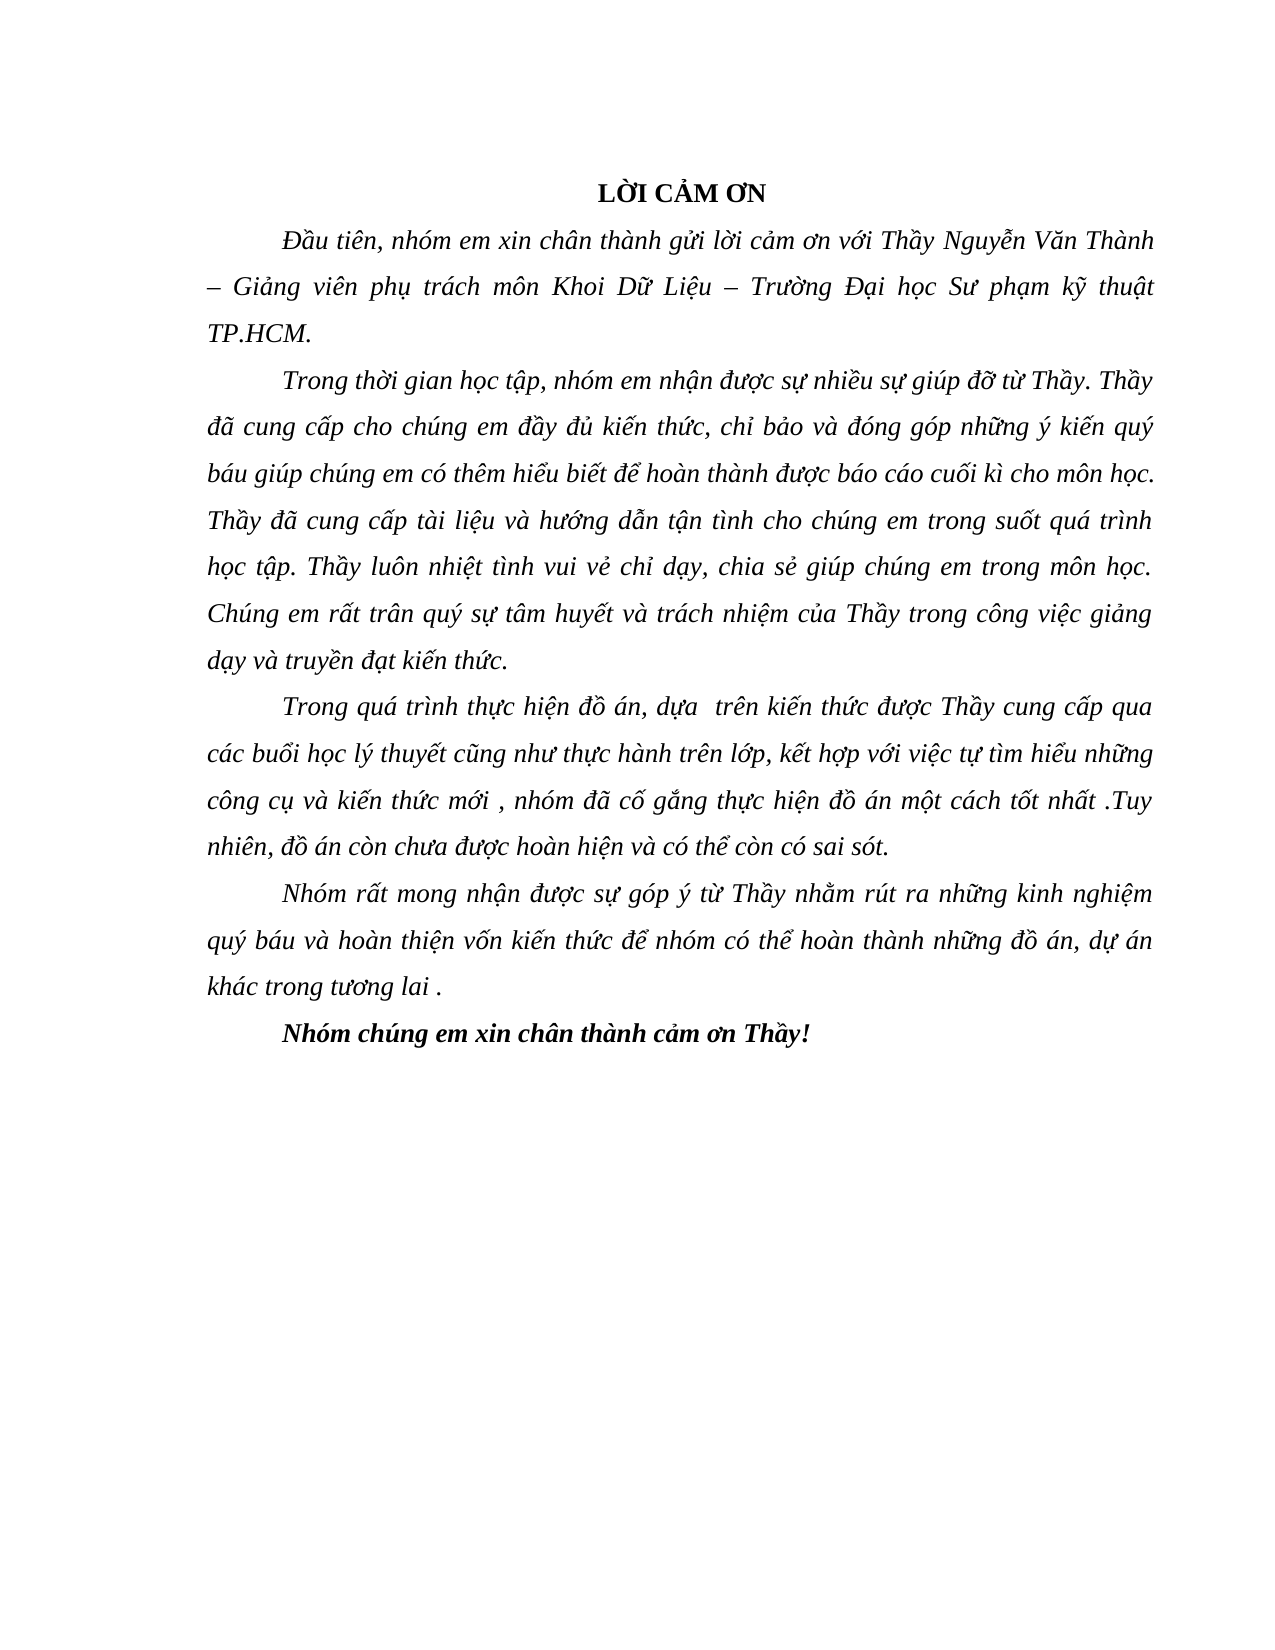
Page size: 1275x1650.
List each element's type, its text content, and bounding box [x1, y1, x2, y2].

text LỜI CẢM ƠN [207, 177, 1157, 208]
text Trong thời gian học tập, nhóm em nhận được sự nhiều sự giúp đỡ từ Thầy. Thầy đã cung cấp cho chúng em đầy đủ kiến thức, chỉ bảo và đóng góp những ý kiến quý báu giúp chúng em có thêm hiểu biết để hoàn thành được báo cáo cuối kì cho môn học. Thầy đã cung cấp tài liệu và hướng dẫn tận tình cho chúng em trong suốt quá trình học tập. Thầy luôn nhiệt tình vui vẻ chỉ dạy, chia sẻ giúp chúng em trong môn học. Chúng em rất trân quý sự tâm huyết và trách nhiệm của Thầy trong công việc giảng dạy và truyền đạt kiến thức. [207, 364, 1157, 675]
text Trong quá trình thực hiện đồ án, dựa trên kiến thức được Thầy cung cấp qua các buổi học lý thuyết cũng như thực hành trên lớp, kết hợp với việc tự tìm hiểu những công cụ và kiến thức mới , nhóm đã cố gắng thực hiện đồ án một cách tốt nhất .Tuy nhiên, đồ án còn chưa được hoàn hiện và có thể còn có sai sót. [207, 691, 1157, 862]
text Đầu tiên, nhóm em xin chân thành gửi lời cảm ơn với Thầy Nguyễn Văn Thành – Giảng viên phụ trách môn Khoi Dữ Liệu – Trường Đại học Sư phạm kỹ thuật TP.HCM. [207, 224, 1157, 348]
text Nhóm chúng em xin chân thành cảm ơn Thầy! [207, 1017, 1157, 1048]
text Nhóm rất mong nhận được sự góp ý từ Thầy nhằm rút ra những kinh nghiệm quý báu và hoàn thiện vốn kiến thức để nhóm có thể hoàn thành những đồ án, dự án khác trong tương lai . [207, 877, 1157, 1002]
